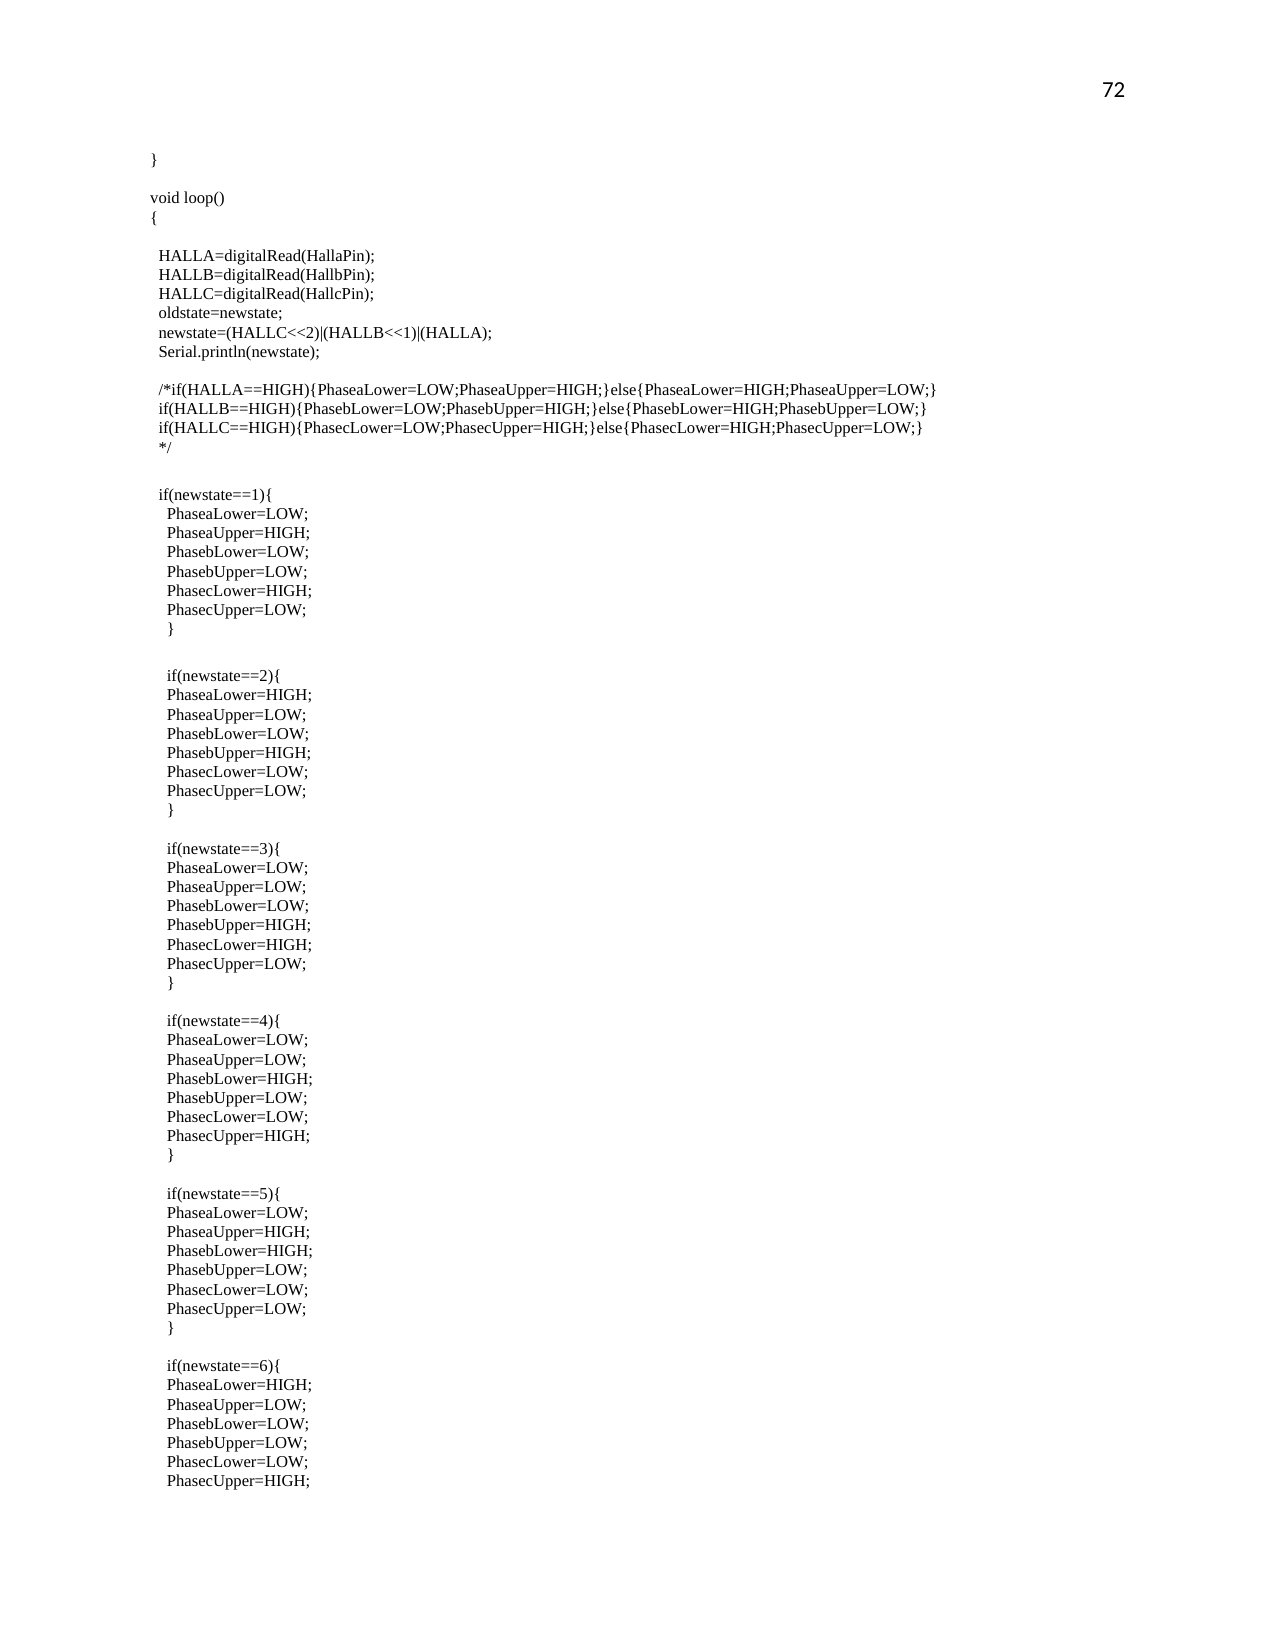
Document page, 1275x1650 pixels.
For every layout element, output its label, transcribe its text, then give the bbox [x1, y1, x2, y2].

text } [150, 973, 1125, 992]
text PhaseaUpper=HIGH; [150, 523, 1125, 542]
text PhasebUpper=HIGH; [150, 743, 1125, 762]
text PhasebUpper=LOW; [150, 561, 1125, 581]
text PhasecUpper=LOW; [150, 781, 1125, 800]
text PhaseaLower=LOW; [150, 1203, 1125, 1222]
text */ [150, 437, 1125, 457]
text } [150, 150, 1125, 169]
text PhasecLower=LOW; [150, 1107, 1125, 1126]
text if(newstate==5){ [150, 1183, 1125, 1203]
text PhasecUpper=LOW; [150, 600, 1125, 619]
text PhasecLower=HIGH; [150, 581, 1125, 600]
text if(HALLB==HIGH){PhasebLower=LOW;PhasebUpper=HIGH;}else{PhasebLower=HIGH;PhasebUpper=LOW;} [150, 399, 1125, 418]
text if(newstate==6){ [150, 1356, 1125, 1375]
text PhasebUpper=HIGH; [150, 915, 1125, 934]
text if(newstate==4){ [150, 1011, 1125, 1030]
text PhaseaLower=HIGH; [150, 685, 1125, 704]
text PhaseaLower=HIGH; [150, 1375, 1125, 1394]
text } [150, 619, 1125, 638]
text { [150, 207, 1125, 227]
text PhasecUpper=LOW; [150, 953, 1125, 973]
text newstate=(HALLC<<2)|(HALLB<<1)|(HALLA); [150, 322, 1125, 342]
text Serial.println(newstate); [150, 342, 1125, 361]
text } [150, 1145, 1125, 1164]
text PhasecLower=HIGH; [150, 934, 1125, 953]
text PhasecLower=LOW; [150, 1279, 1125, 1298]
text PhasecLower=LOW; [150, 762, 1125, 781]
text oldstate=newstate; [150, 303, 1125, 322]
text if(newstate==1){ [150, 485, 1125, 504]
text PhasebLower=HIGH; [150, 1068, 1125, 1088]
text /*if(HALLA==HIGH){PhaseaLower=LOW;PhaseaUpper=HIGH;}else{PhaseaLower=HIGH;PhaseaUpper=LOW;} [150, 380, 1125, 399]
text if(newstate==3){ [150, 838, 1125, 858]
text if(newstate==2){ [150, 666, 1125, 685]
text PhasecUpper=LOW; [150, 1298, 1125, 1318]
text PhaseaLower=LOW; [150, 858, 1125, 877]
text PhasebLower=HIGH; [150, 1241, 1125, 1260]
text PhasebLower=LOW; [150, 542, 1125, 561]
text if(HALLC==HIGH){PhasecLower=LOW;PhasecUpper=HIGH;}else{PhasecLower=HIGH;PhasecUpper=LOW;} [150, 418, 1125, 437]
text PhasecUpper=HIGH; [150, 1126, 1125, 1145]
text HALLC=digitalRead(HallcPin); [150, 284, 1125, 303]
text PhasecLower=LOW; [150, 1452, 1125, 1471]
text PhaseaLower=LOW; [150, 504, 1125, 523]
text PhaseaLower=LOW; [150, 1030, 1125, 1049]
text PhasebLower=LOW; [150, 723, 1125, 743]
text PhasebLower=LOW; [150, 896, 1125, 915]
text PhaseaUpper=LOW; [150, 877, 1125, 896]
text HALLA=digitalRead(HallaPin); [150, 246, 1125, 265]
text PhaseaUpper=LOW; [150, 704, 1125, 723]
text PhasecUpper=HIGH; [150, 1471, 1125, 1490]
text PhaseaUpper=HIGH; [150, 1222, 1125, 1241]
text } [150, 1318, 1125, 1337]
text } [150, 800, 1125, 819]
text PhasebUpper=LOW; [150, 1260, 1125, 1279]
text PhasebUpper=LOW; [150, 1088, 1125, 1107]
text PhaseaUpper=LOW; [150, 1394, 1125, 1413]
text void loop() [150, 188, 1125, 207]
text PhasebUpper=LOW; [150, 1433, 1125, 1452]
text PhaseaUpper=LOW; [150, 1049, 1125, 1068]
text HALLB=digitalRead(HallbPin); [150, 265, 1125, 284]
text PhasebLower=LOW; [150, 1413, 1125, 1433]
